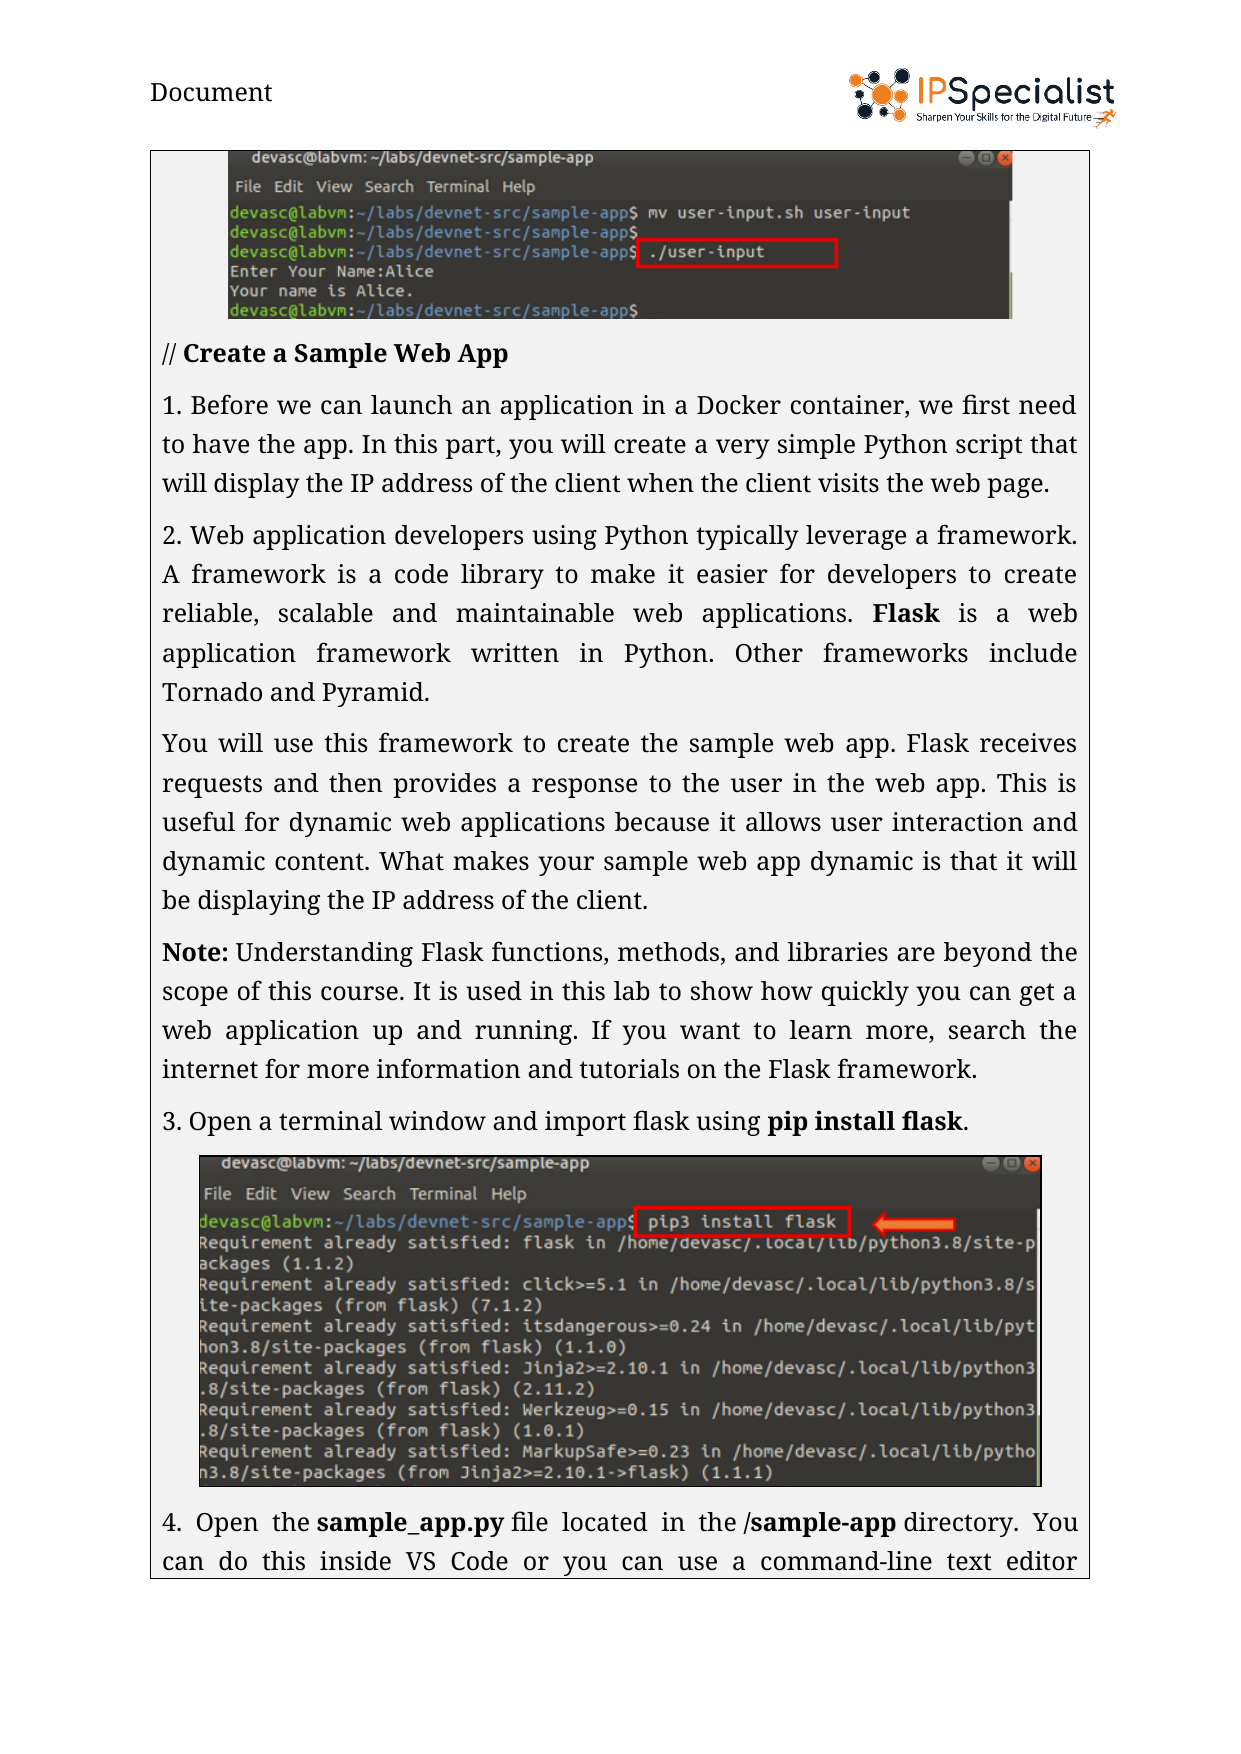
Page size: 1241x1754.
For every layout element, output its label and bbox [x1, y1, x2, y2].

picture [228, 151, 1013, 319]
table_header [151, 151, 1089, 1578]
picture [200, 1157, 1040, 1486]
picture [843, 54, 1121, 136]
